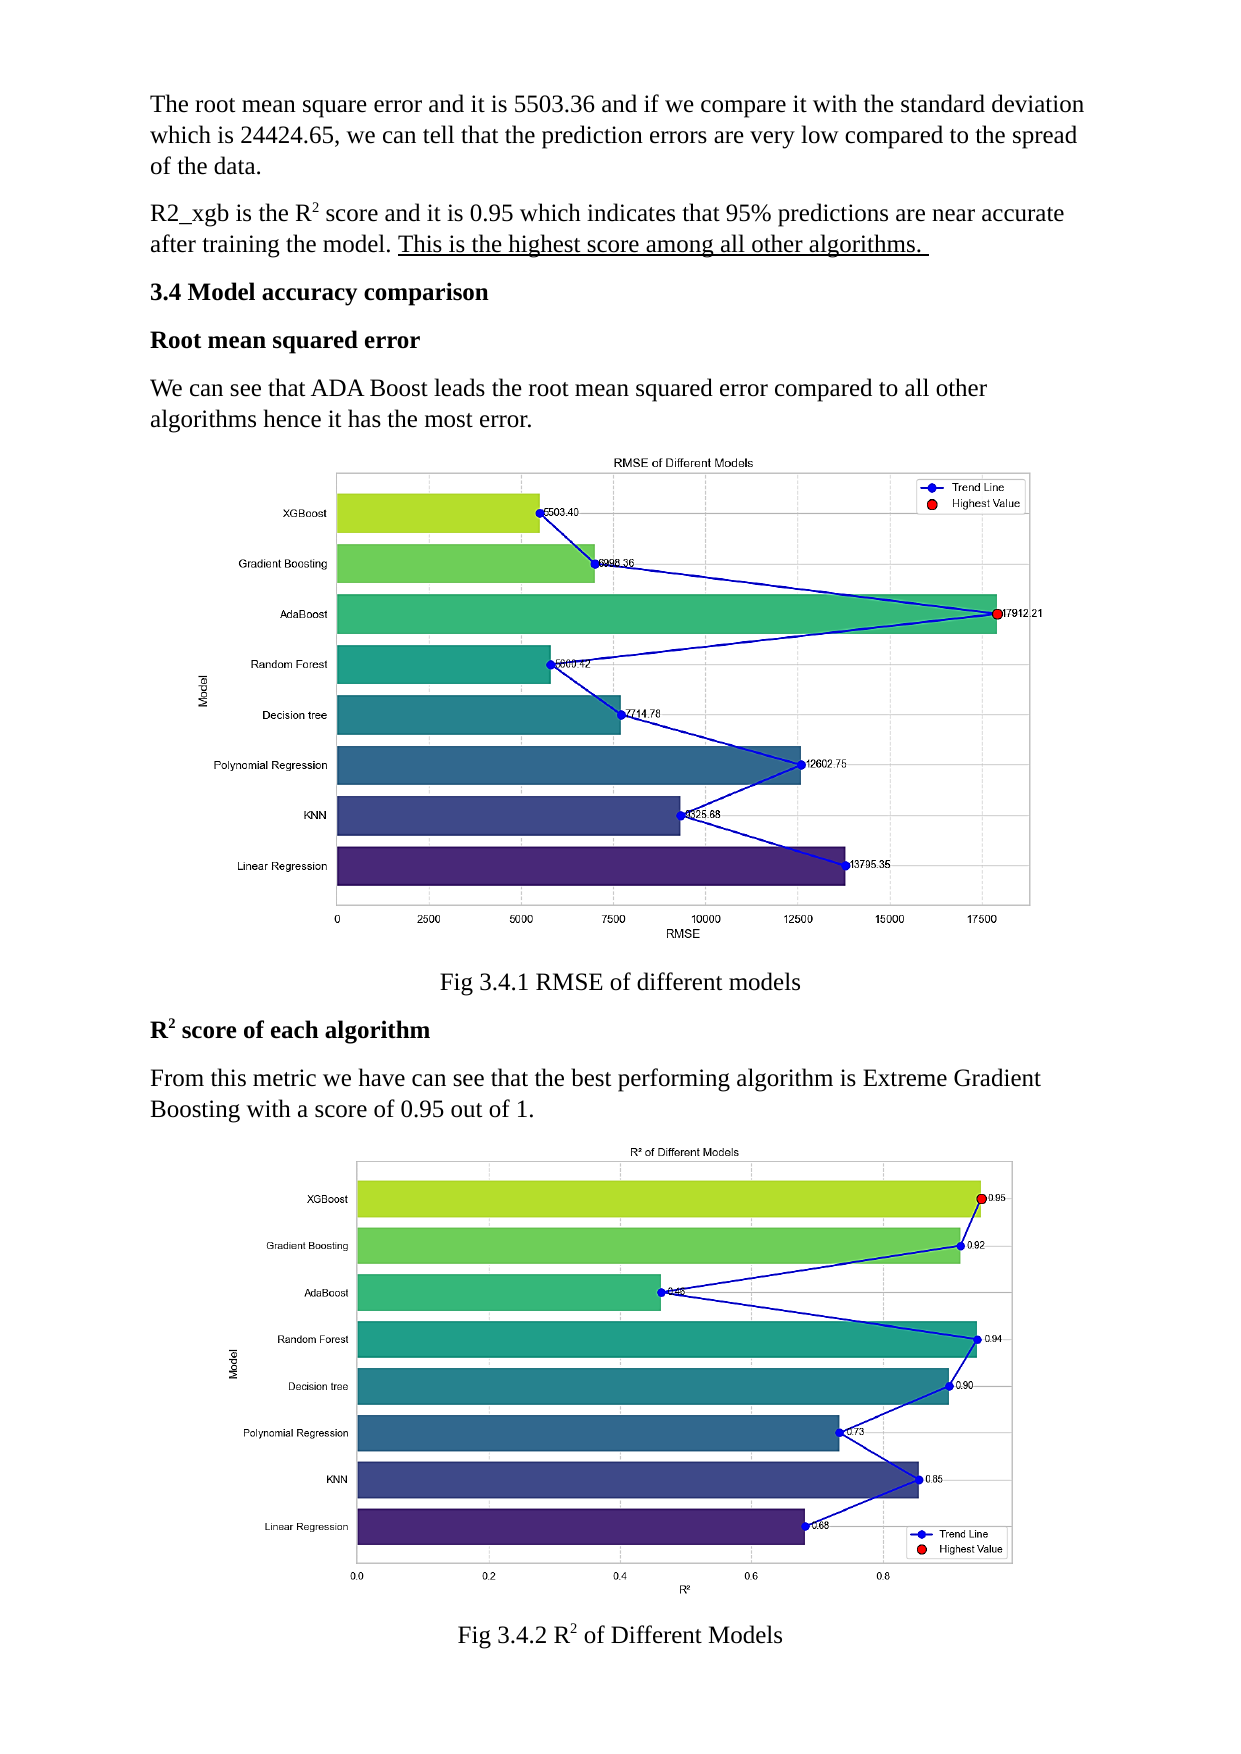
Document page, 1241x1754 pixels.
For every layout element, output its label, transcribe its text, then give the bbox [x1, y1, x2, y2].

text Root mean squared error [150, 325, 1090, 354]
text 3.4 Model accuracy comparison [150, 277, 1090, 306]
text Fig 3.4.1 RMSE of different models [150, 967, 1090, 996]
text We can see that ADA Boost leads the root mean squared error compared to all other algorithms hence it has the most error. [150, 373, 1090, 432]
text From this metric we have can see that the best performing algorithm is Extreme Gradient Boosting with a score of 0.95 out of 1. [150, 1063, 1090, 1122]
text R2 score of each algorithm [150, 1015, 1090, 1044]
text Fig 3.4.2 R2 of Different Models [150, 1620, 1090, 1649]
text R2_xgb is the R2 score and it is 0.95 which indicates that 95% predictions are near accurate after training the model. This is the highest score among all other algorithms. [150, 198, 1090, 258]
picture [222, 1141, 1018, 1602]
picture [191, 451, 1049, 947]
text The root mean square error and it is 5503.36 and if we compare it with the standard deviation which is 24424.65, we can tell that the prediction errors are very low compared to the spread of the data. [150, 89, 1090, 179]
